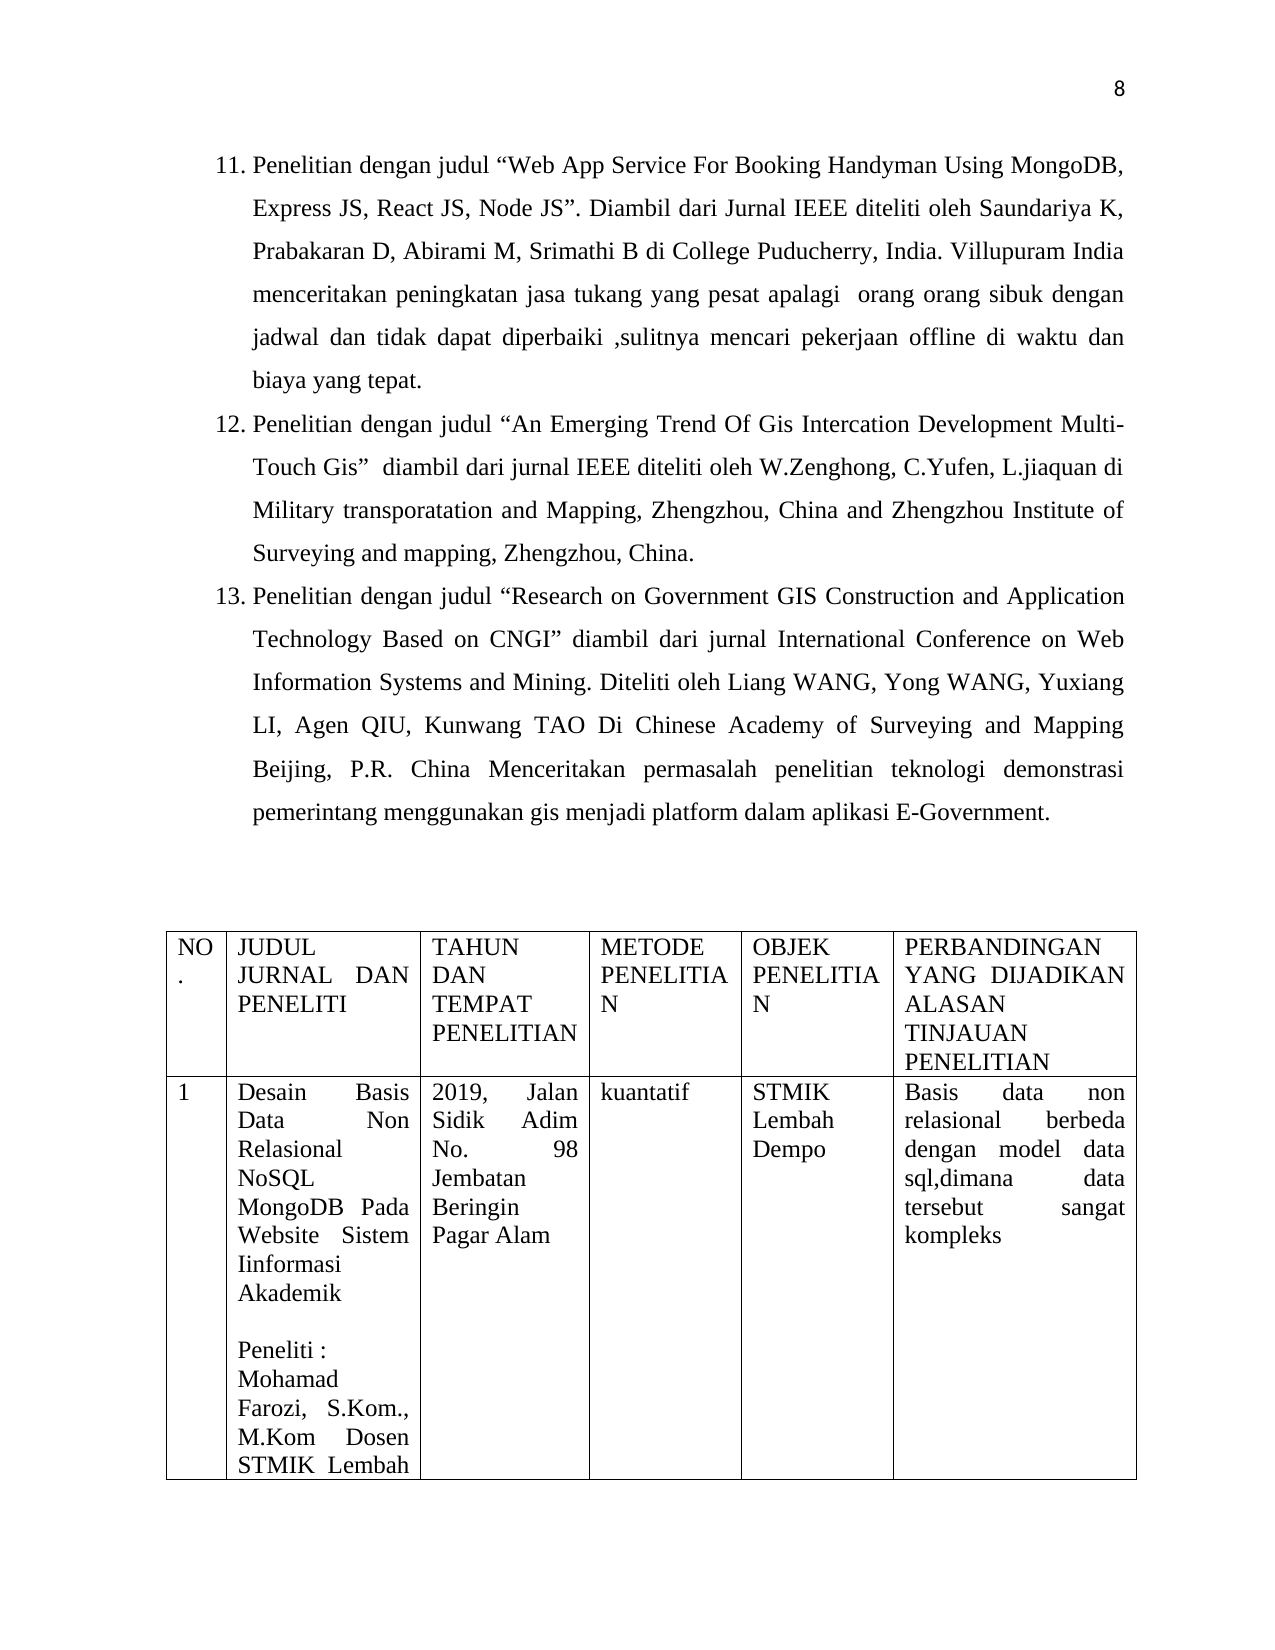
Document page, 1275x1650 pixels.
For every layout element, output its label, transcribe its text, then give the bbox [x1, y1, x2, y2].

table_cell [894, 1077, 1136, 1479]
table_header TAHUN DAN TEMPAT PENELITIAN [421, 932, 589, 1076]
table_header NO. [167, 932, 226, 1076]
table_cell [227, 1077, 420, 1479]
table_cell STMIK Lembah Dempo [742, 1077, 893, 1479]
table_header PERBANDINGAN YANG DIJADIKAN ALASAN TINJAUAN PENELITIAN [894, 932, 1136, 1076]
table_header METODE PENELITIAN [590, 932, 741, 1076]
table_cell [421, 1077, 589, 1479]
list Penelitian dengan judul “Research on Government GIS Construction and Application Technology Based on CNGI” diambil dari jurnal International Conference on Web Information Systems and Mining. Diteliti oleh Liang WANG, Yong WANG, Yuxiang LI, Agen QIU, Kunwang TAO Di Chinese Academy of Surveying and Mapping Beijing, P.R. China Menceritakan permasalah penelitian teknologi demonstrasi pemerintang menggunakan gis menjadi platform dalam aplikasi E-Government. [215, 581, 1125, 826]
table_cell kuantatif [590, 1077, 741, 1479]
table_cell 1 [167, 1077, 226, 1479]
table_header JUDUL JURNAL DAN PENELITI [227, 932, 420, 1076]
list Penelitian dengan judul “An Emerging Trend Of Gis Intercation Development Multi-Touch Gis” diambil dari jurnal IEEE diteliti oleh W.Zenghong, C.Yufen, L.jiaquan di Military transporatation and Mapping, Zhengzhou, China and Zhengzhou Institute of Surveying and mapping, Zhengzhou, China. [215, 409, 1125, 567]
table_header OBJEK PENELITIAN [742, 932, 893, 1076]
list Penelitian dengan judul “Web App Service For Booking Handyman Using MongoDB, Express JS, React JS, Node JS”. Diambil dari Jurnal IEEE diteliti oleh Saundariya K, Prabakaran D, Abirami M, Srimathi B di College Puducherry, India. Villupuram India menceritakan peningkatan jasa tukang yang pesat apalagi orang orang sibuk dengan jadwal dan tidak dapat diperbaiki ,sulitnya mencari pekerjaan offline di waktu dan biaya yang tepat. [215, 150, 1125, 394]
